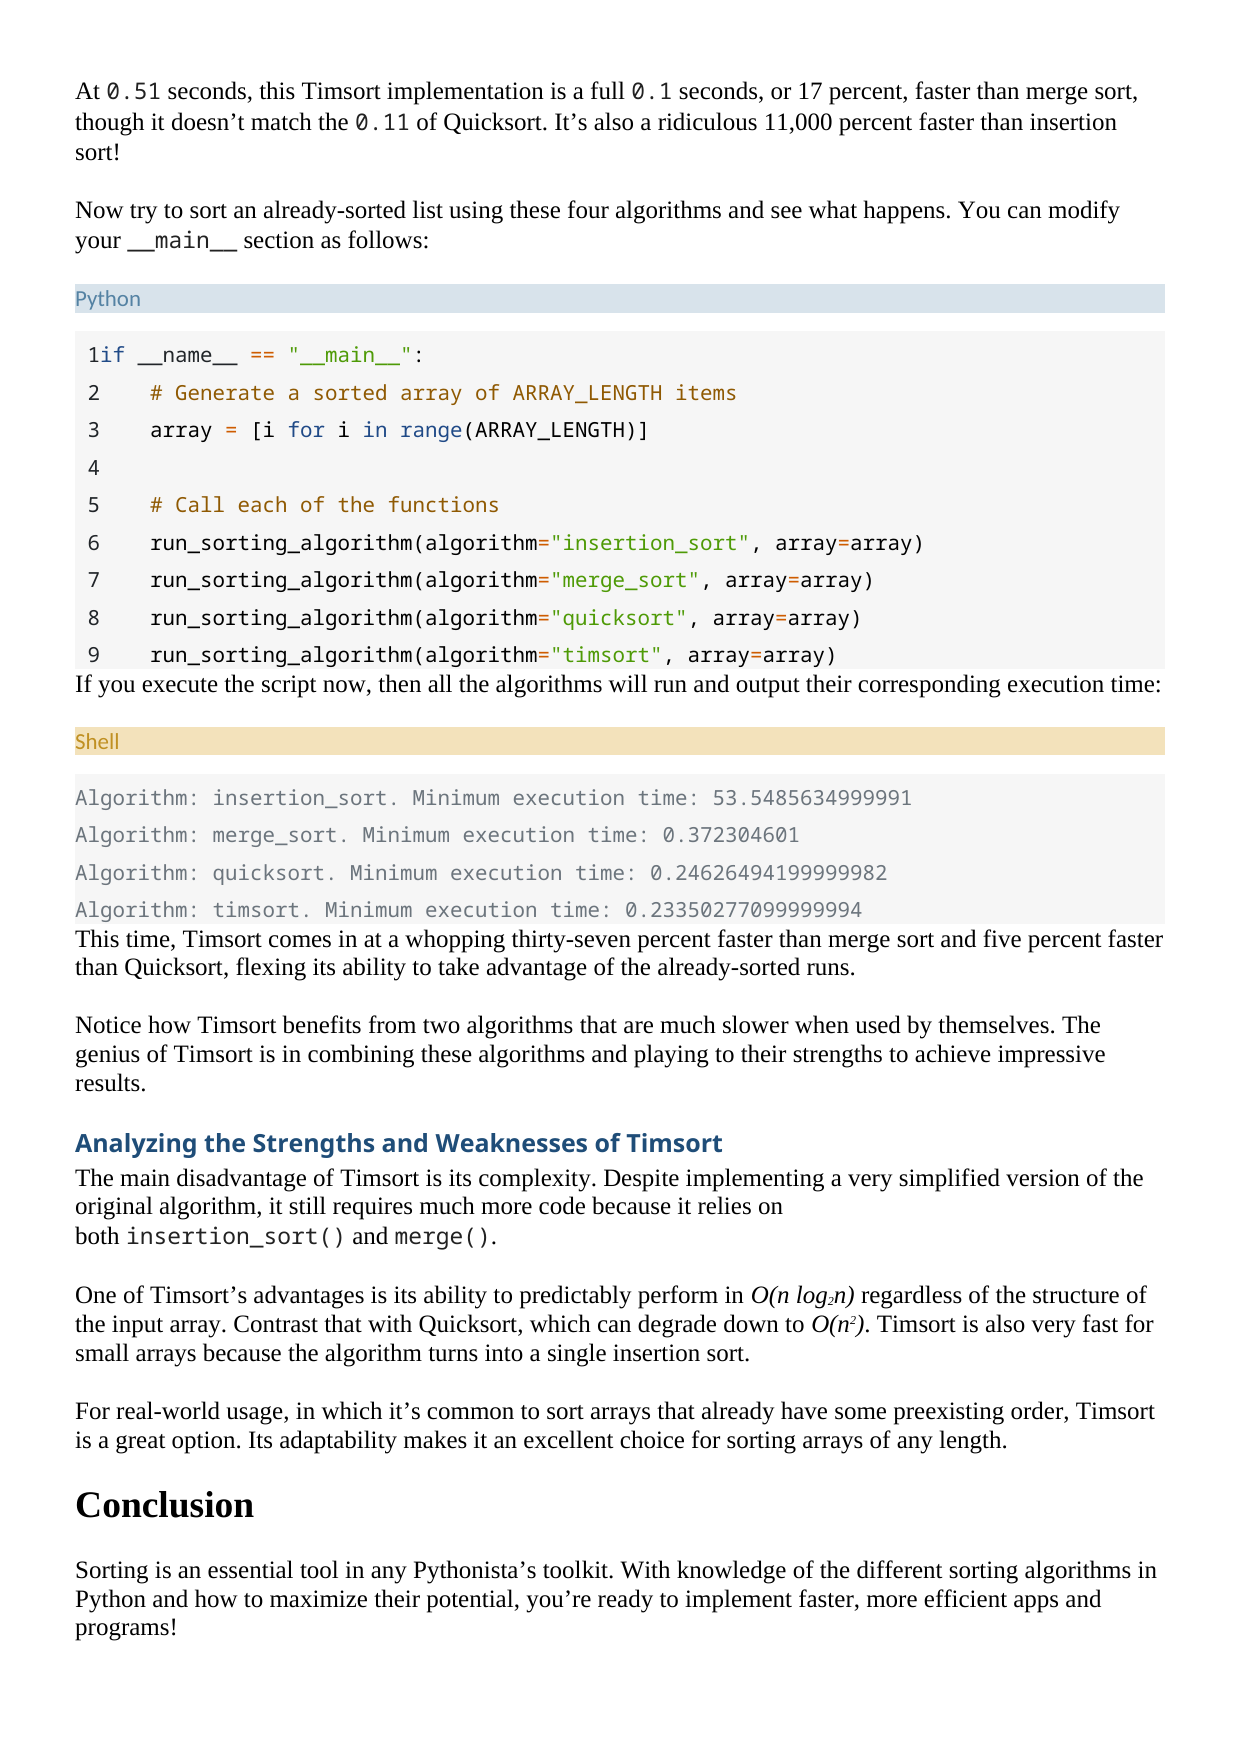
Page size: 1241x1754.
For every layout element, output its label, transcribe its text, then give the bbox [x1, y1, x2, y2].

subtitle Analyzing the Strengths and Weaknesses of Timsort [75, 1126, 1165, 1160]
text For real-world usage, in which it’s common to sort arrays that already have some preexisting order, Timsort is a great option. Its adaptability makes it an excellent choice for sorting arrays of any length. [75, 1396, 1165, 1453]
text Algorithm: timsort. Minimum execution time: 0.23350277099999994 [75, 886, 1165, 924]
text 7 run_sorting_algorithm(algorithm="merge_sort", array=array) [75, 556, 1165, 594]
text Sorting is an essential tool in any Pythonista’s toolkit. With knowledge of the different sorting algorithms in Python and how to maximize their potential, you’re ready to implement faster, more efficient apps and programs! [75, 1555, 1165, 1641]
text 1if __name__ == "__main__": [75, 331, 1165, 369]
text 3 array = [i for i in range(ARRAY_LENGTH)] [75, 406, 1165, 444]
text One of Timsort’s advantages is its ability to predictably perform in O(n log2n) regardless of the structure of the input array. Contrast that with Quicksort, which can degrade down to O(n2). Timsort is also very fast for small arrays because the algorithm turns into a single insertion sort. [75, 1281, 1165, 1367]
text 5 # Call each of the functions [75, 481, 1165, 519]
text 2 # Generate a sorted array of ARRAY_LENGTH items [75, 369, 1165, 406]
text 4 [75, 444, 1165, 481]
text Notice how Timsort benefits from two algorithms that are much slower when used by themselves. The genius of Timsort is in combining these algorithms and playing to their strengths to achieve impressive results. [75, 1010, 1165, 1097]
text Python [75, 284, 1165, 313]
text 9 run_sorting_algorithm(algorithm="timsort", array=array) [75, 631, 1165, 669]
text The main disadvantage of Timsort is its complexity. Despite implementing a very simplified version of the original algorithm, it still requires much more code because it relies on both insertion_sort() and merge(). [75, 1163, 1165, 1251]
text Shell [75, 727, 1165, 755]
text Algorithm: insertion_sort. Minimum execution time: 53.5485634999991 [75, 774, 1165, 811]
text Algorithm: merge_sort. Minimum execution time: 0.372304601 [75, 811, 1165, 849]
subtitle Conclusion [75, 1483, 1165, 1526]
text At 0.51 seconds, this Timsort implementation is a full 0.1 seconds, or 17 percent, faster than merge sort, though it doesn’t match the 0.11 of Quicksort. It’s also a ridiculous 11,000 percent faster than insertion sort! [75, 75, 1165, 166]
text 8 run_sorting_algorithm(algorithm="quicksort", array=array) [75, 594, 1165, 631]
text Now try to sort an already-sorted list using these four algorithms and see what happens. You can modify your __main__ section as follows: [75, 195, 1165, 255]
text If you execute the script now, then all the algorithms will run and output their corresponding execution time: [75, 669, 1165, 698]
text 6 run_sorting_algorithm(algorithm="insertion_sort", array=array) [75, 519, 1165, 556]
text Algorithm: quicksort. Minimum execution time: 0.24626494199999982 [75, 849, 1165, 886]
text This time, Timsort comes in at a whopping thirty-seven percent faster than merge sort and five percent faster than Quicksort, flexing its ability to take advantage of the already-sorted runs. [75, 924, 1165, 981]
